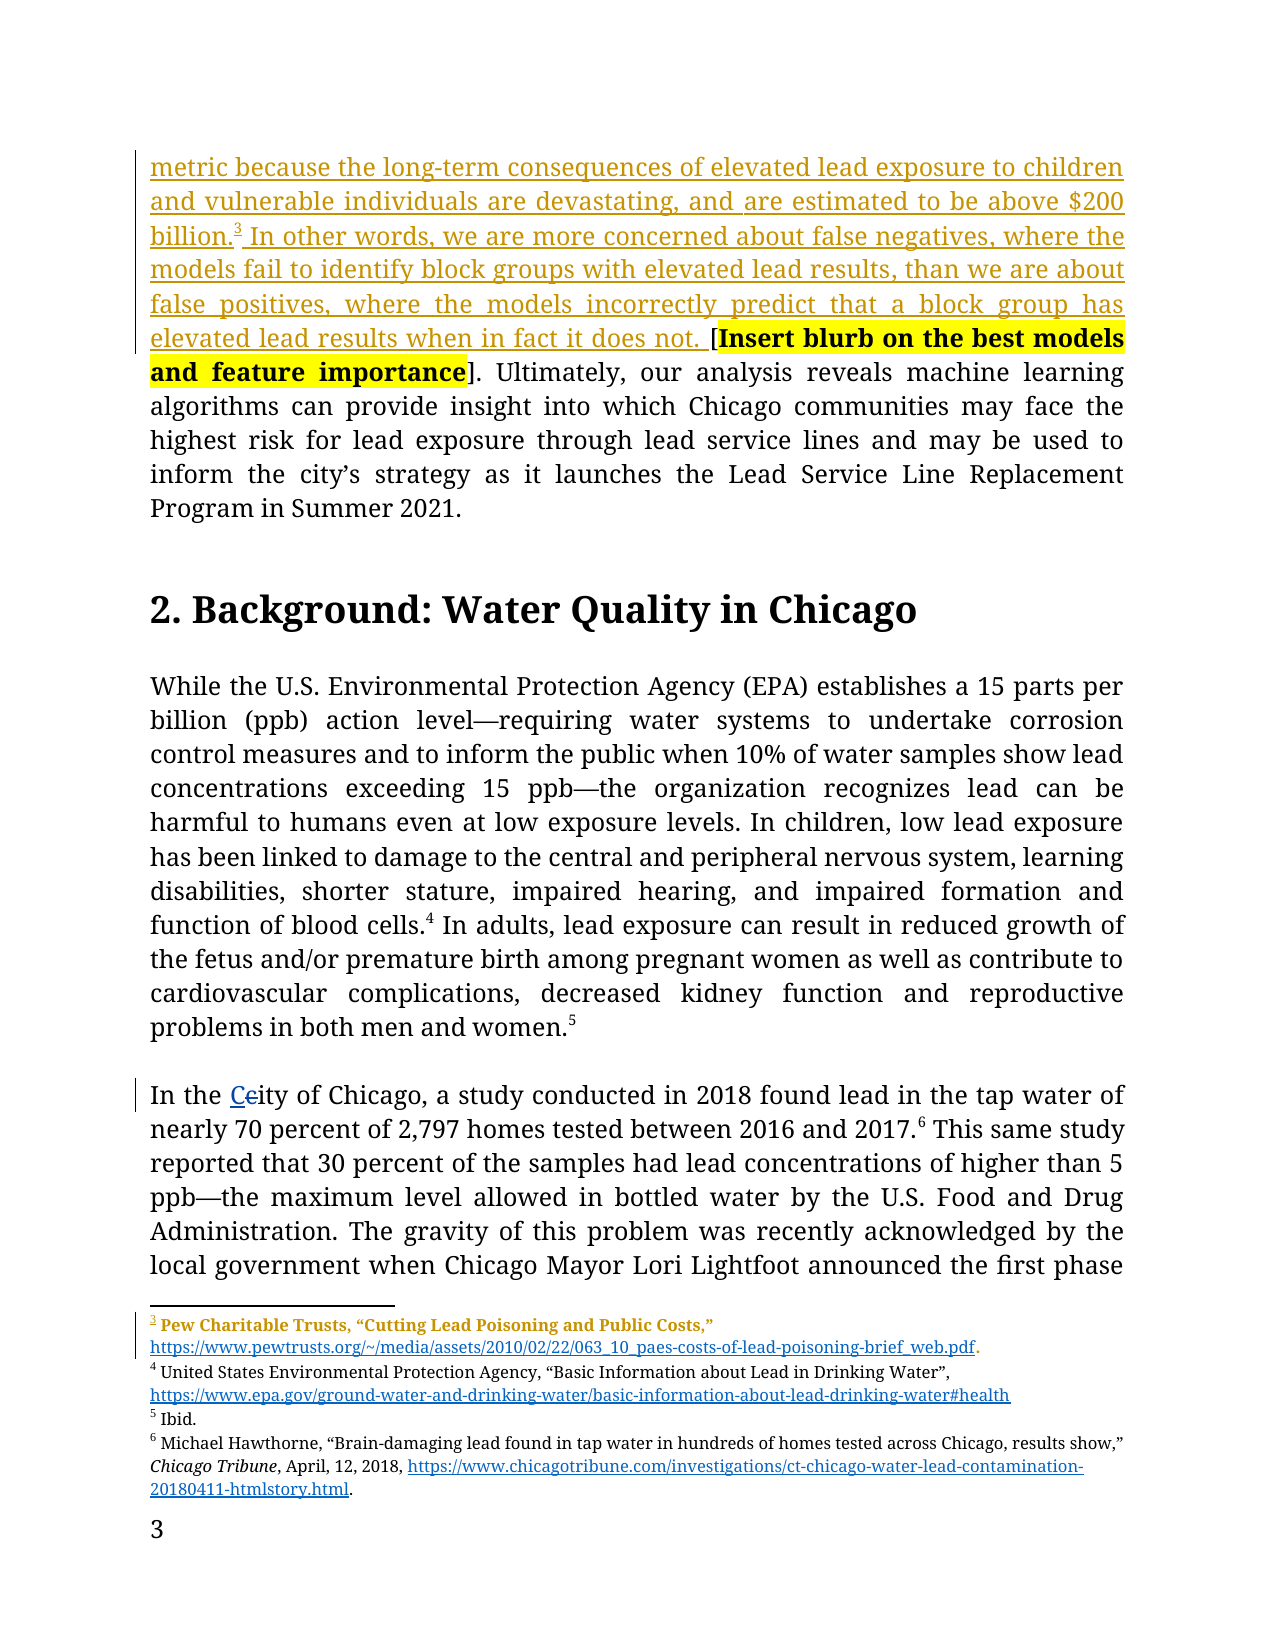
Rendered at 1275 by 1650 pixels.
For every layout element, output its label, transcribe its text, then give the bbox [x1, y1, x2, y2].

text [150, 1078, 1125, 1282]
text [150, 150, 1125, 213]
text While the U.S. Environmental Protection Agency (EPA) establishes a 15 parts per billion (ppb) action level—requiring water systems to undertake corrosion control measures and to inform the public when 10% of water samples show lead concentrations exceeding 15 ppb—the organization recognizes lead can be harmful to humans even at low exposure levels. In children, low lead exposure has been linked to damage to the central and peripheral nervous system, learning disabilities, shorter stature, impaired hearing, and impaired formation and function of blood cells. In adults, lead exposure can result in reduced growth of the fetus and/or premature birth among pregnant women as well as contribute to cardiovascular complications, decreased kidney function and reproductive problems in both men and women. [150, 669, 1125, 1043]
subtitle 2. Background: Water Quality in Chicago [150, 584, 1125, 635]
